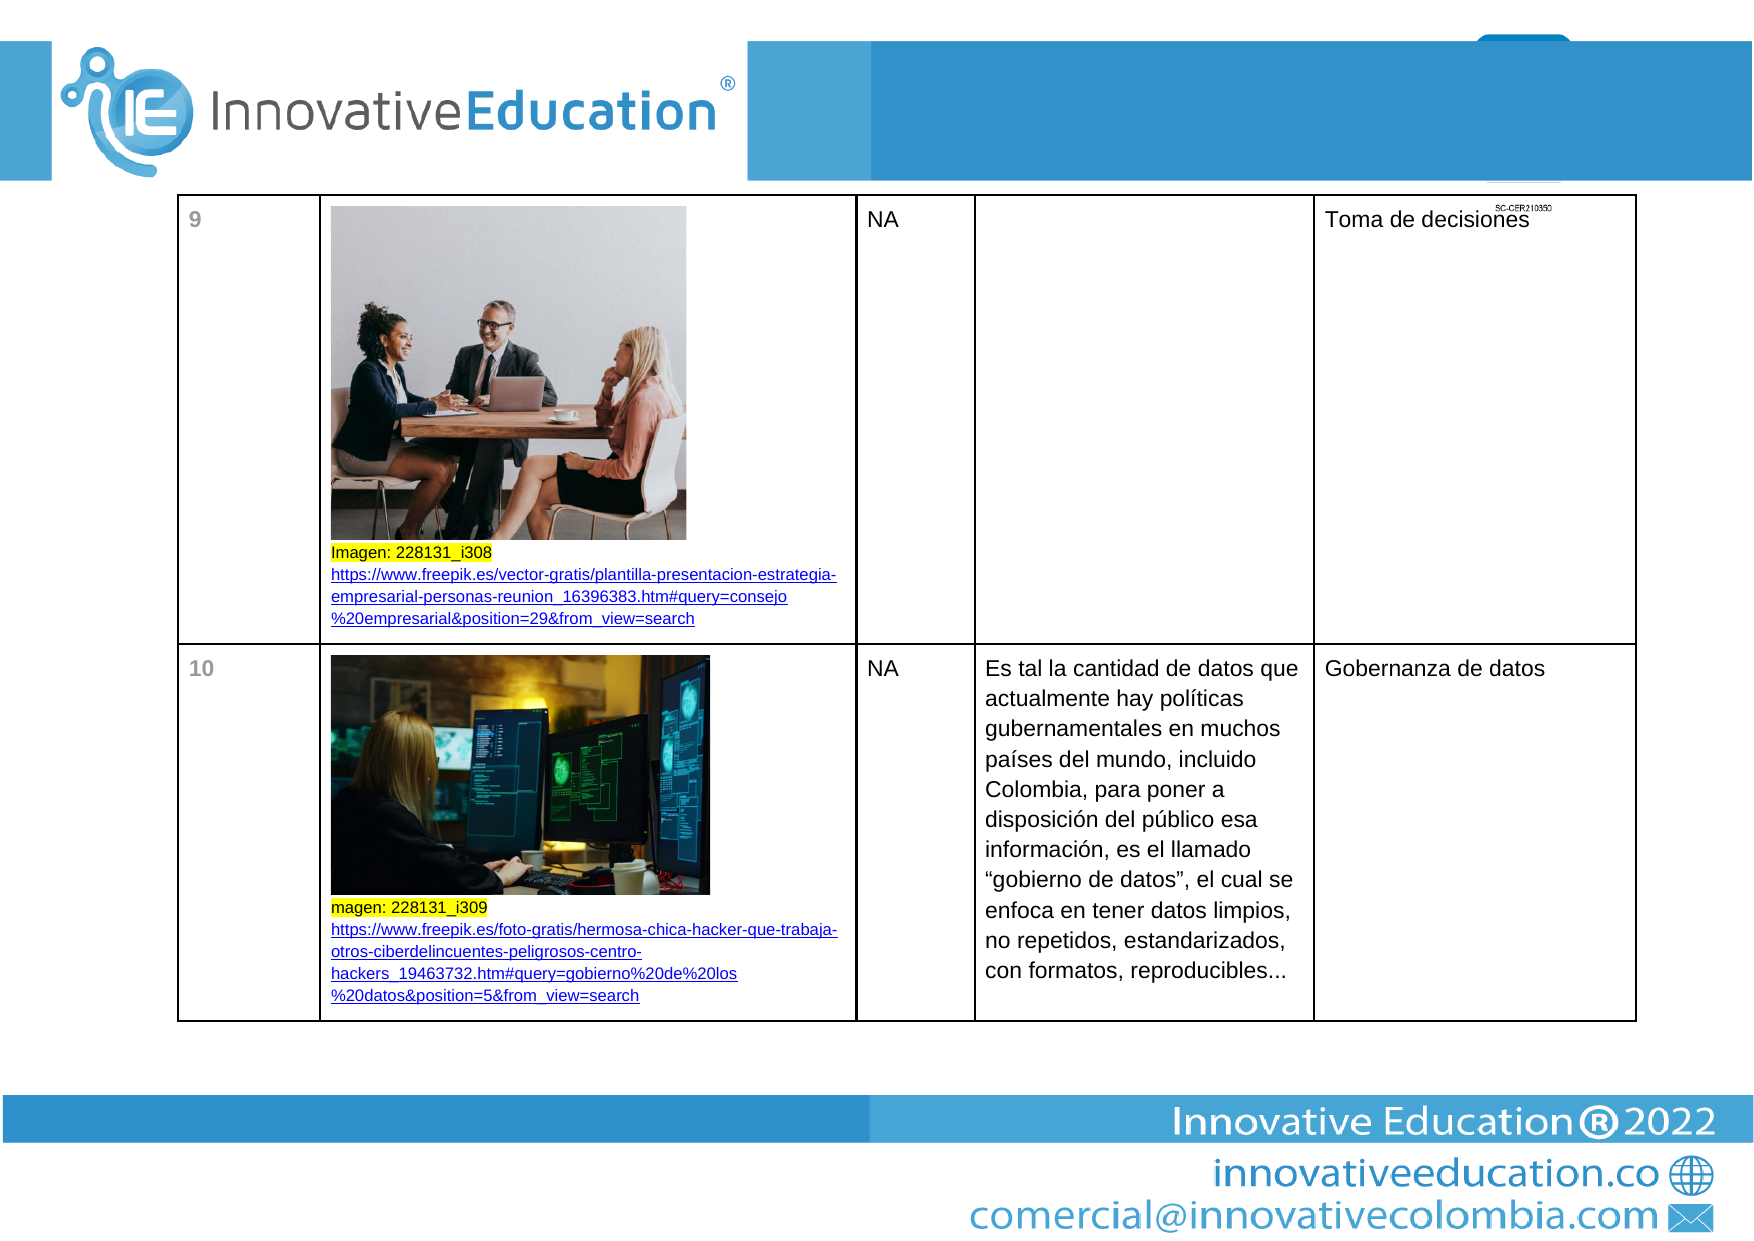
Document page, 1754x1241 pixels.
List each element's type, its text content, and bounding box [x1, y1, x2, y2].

table_cell NA [858, 196, 974, 642]
table_cell Toma de decisiones [1315, 196, 1635, 642]
table_cell Gobernanza de datos [1315, 645, 1635, 1019]
table_cell Es tal la cantidad de datos que actualmente hay políticas gubernamentales en muchos países del mundo, incluido Colombia, para poner a disposición del público esa información, es el llamado “gobierno de datos”, el cual se enfoca en tener datos limpios, no repetidos, estandarizados, con formatos, reproducibles... [976, 645, 1313, 1019]
picture [2, 1093, 1754, 1239]
table_cell [976, 196, 1313, 642]
picture [330, 655, 711, 895]
table_cell 10 [179, 645, 319, 1019]
table_cell magen: 228131_i309 https://www.freepik.es/foto-gratis/hermosa-chica-hacker-que-trabaja-otros-ciberdelincuentes-peligrosos-centro-hackers_19463732.htm#query=gobierno%20de%20los%20datos&position=5&from_view=search [321, 645, 855, 1019]
table_cell 9 [179, 196, 319, 642]
picture [0, 28, 1752, 194]
picture [330, 206, 687, 540]
table_cell Imagen: 228131_i308 https://www.freepik.es/vector-gratis/plantilla-presentacion-estrategia-empresarial-personas-reunion_16396383.htm#query=consejo%20empresarial&position=29&from_view=search [321, 196, 855, 642]
table_cell NA [858, 645, 974, 1019]
